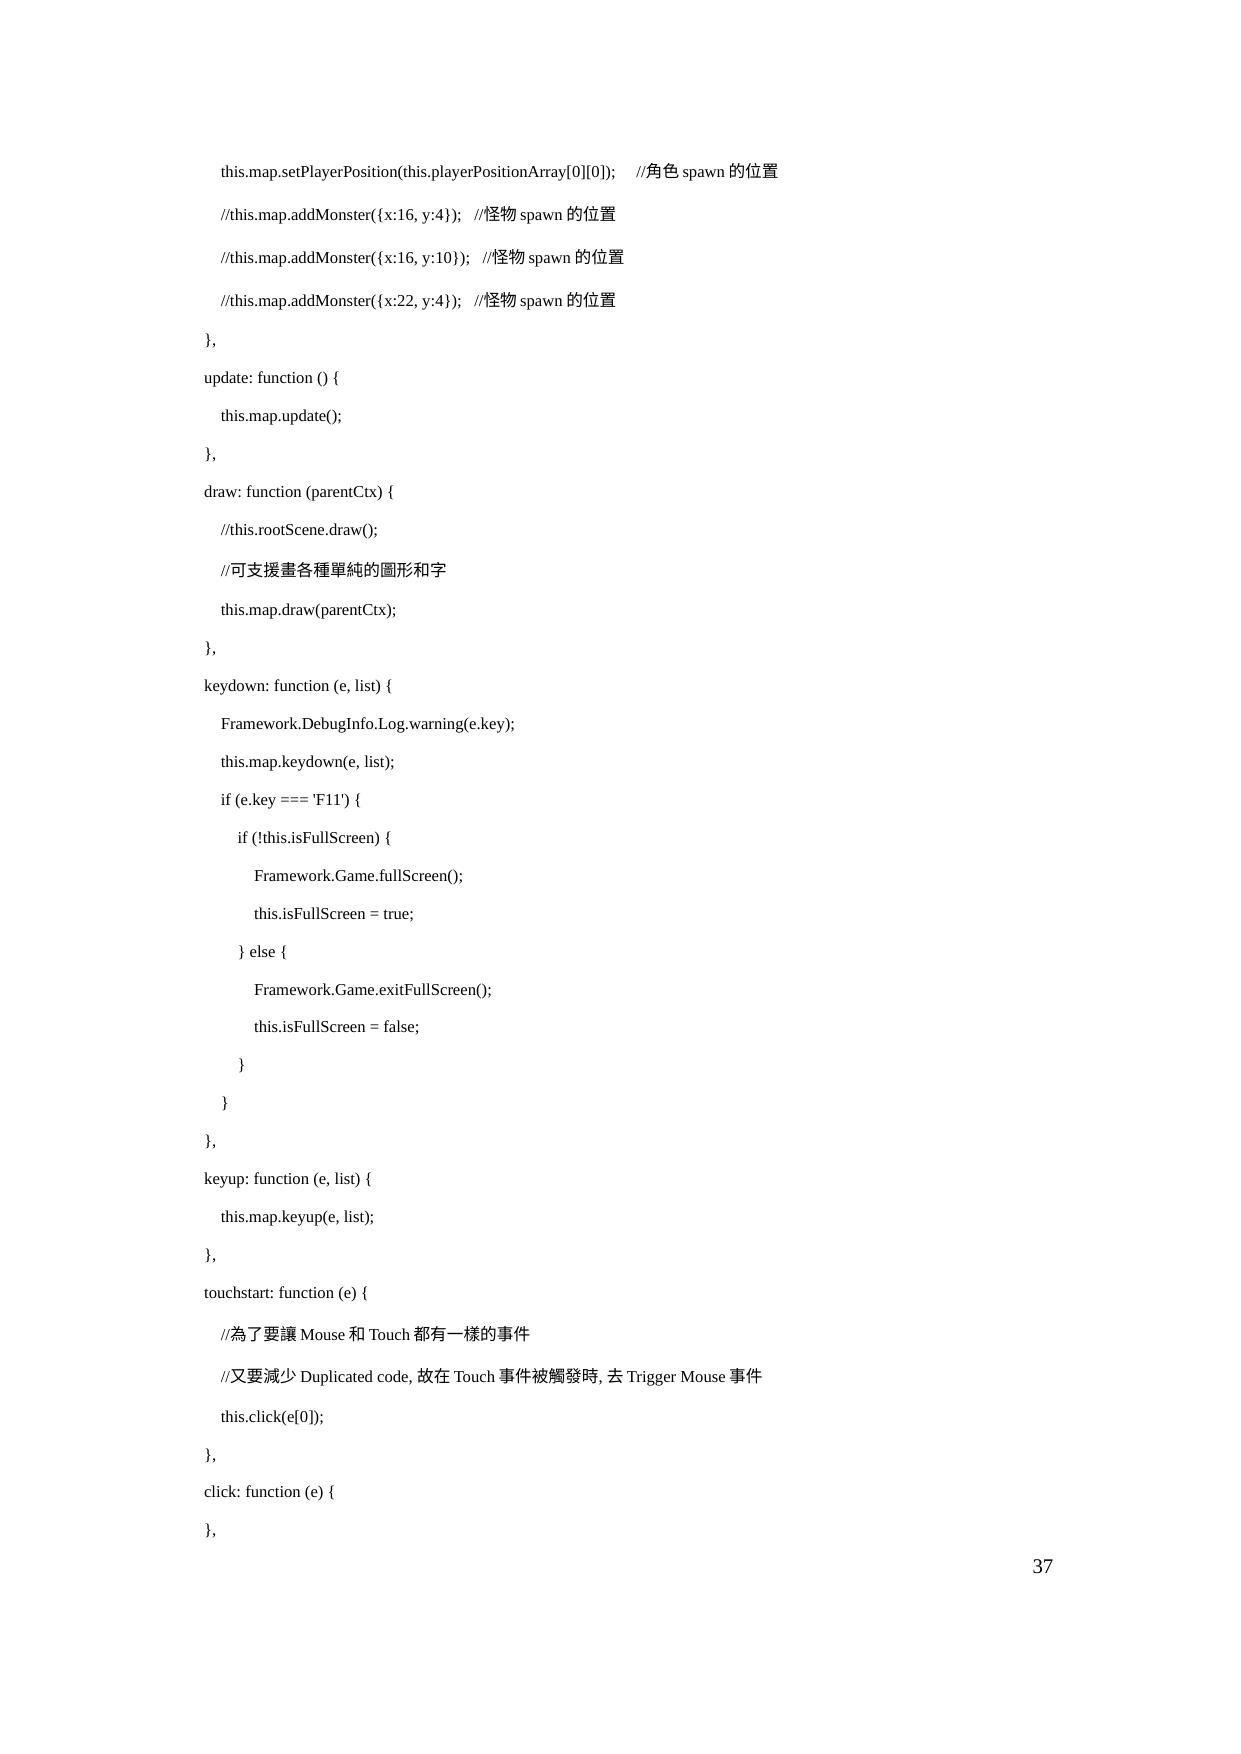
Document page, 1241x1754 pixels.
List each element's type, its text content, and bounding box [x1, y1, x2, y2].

text this.map.setPlayerPosition(this.playerPositionArray[0][0]); //角色spawn的位置 [187, 158, 1053, 182]
text } [187, 1093, 1053, 1112]
text update: function () { [187, 368, 1053, 387]
text }, [187, 443, 1053, 463]
text touchstart: function (e) { [187, 1283, 1053, 1302]
text Framework.DebugInfo.Log.warning(e.key); [187, 714, 1053, 733]
text }, [187, 1245, 1053, 1264]
text //this.map.addMonster({x:16, y:10}); //怪物spawn的位置 [187, 244, 1053, 268]
text Framework.Game.exitFullScreen(); [187, 979, 1053, 998]
text }, [187, 1131, 1053, 1150]
text Framework.Game.fullScreen(); [187, 866, 1053, 885]
text this.isFullScreen = false; [187, 1017, 1053, 1036]
text }, [187, 1520, 1053, 1539]
text this.map.update(); [187, 406, 1053, 425]
text if (e.key === 'F11') { [187, 790, 1053, 809]
text }, [187, 638, 1053, 657]
text this.click(e[0]); [187, 1406, 1053, 1426]
text //為了要讓Mouse和Touch都有一樣的事件 [187, 1321, 1053, 1345]
text //this.rootScene.draw(); [187, 519, 1053, 538]
text //this.map.addMonster({x:22, y:4}); //怪物spawn的位置 [187, 287, 1053, 311]
text } [187, 1055, 1053, 1074]
text }, [187, 1444, 1053, 1463]
text keydown: function (e, list) { [187, 676, 1053, 695]
text click: function (e) { [187, 1482, 1053, 1501]
text draw: function (parentCtx) { [187, 481, 1053, 501]
text //又要減少Duplicated code, 故在Touch事件被觸發時, 去Trigger Mouse事件 [187, 1363, 1053, 1388]
text this.map.keydown(e, list); [187, 752, 1053, 771]
text this.map.keyup(e, list); [187, 1207, 1053, 1226]
text keyup: function (e, list) { [187, 1169, 1053, 1188]
text } else { [187, 941, 1053, 961]
text //可支援畫各種單純的圖形和字 [187, 557, 1053, 581]
text this.isFullScreen = true; [187, 903, 1053, 923]
text if (!this.isFullScreen) { [187, 828, 1053, 847]
text //this.map.addMonster({x:16, y:4}); //怪物spawn的位置 [187, 201, 1053, 225]
text this.map.draw(parentCtx); [187, 600, 1053, 619]
text }, [187, 330, 1053, 349]
